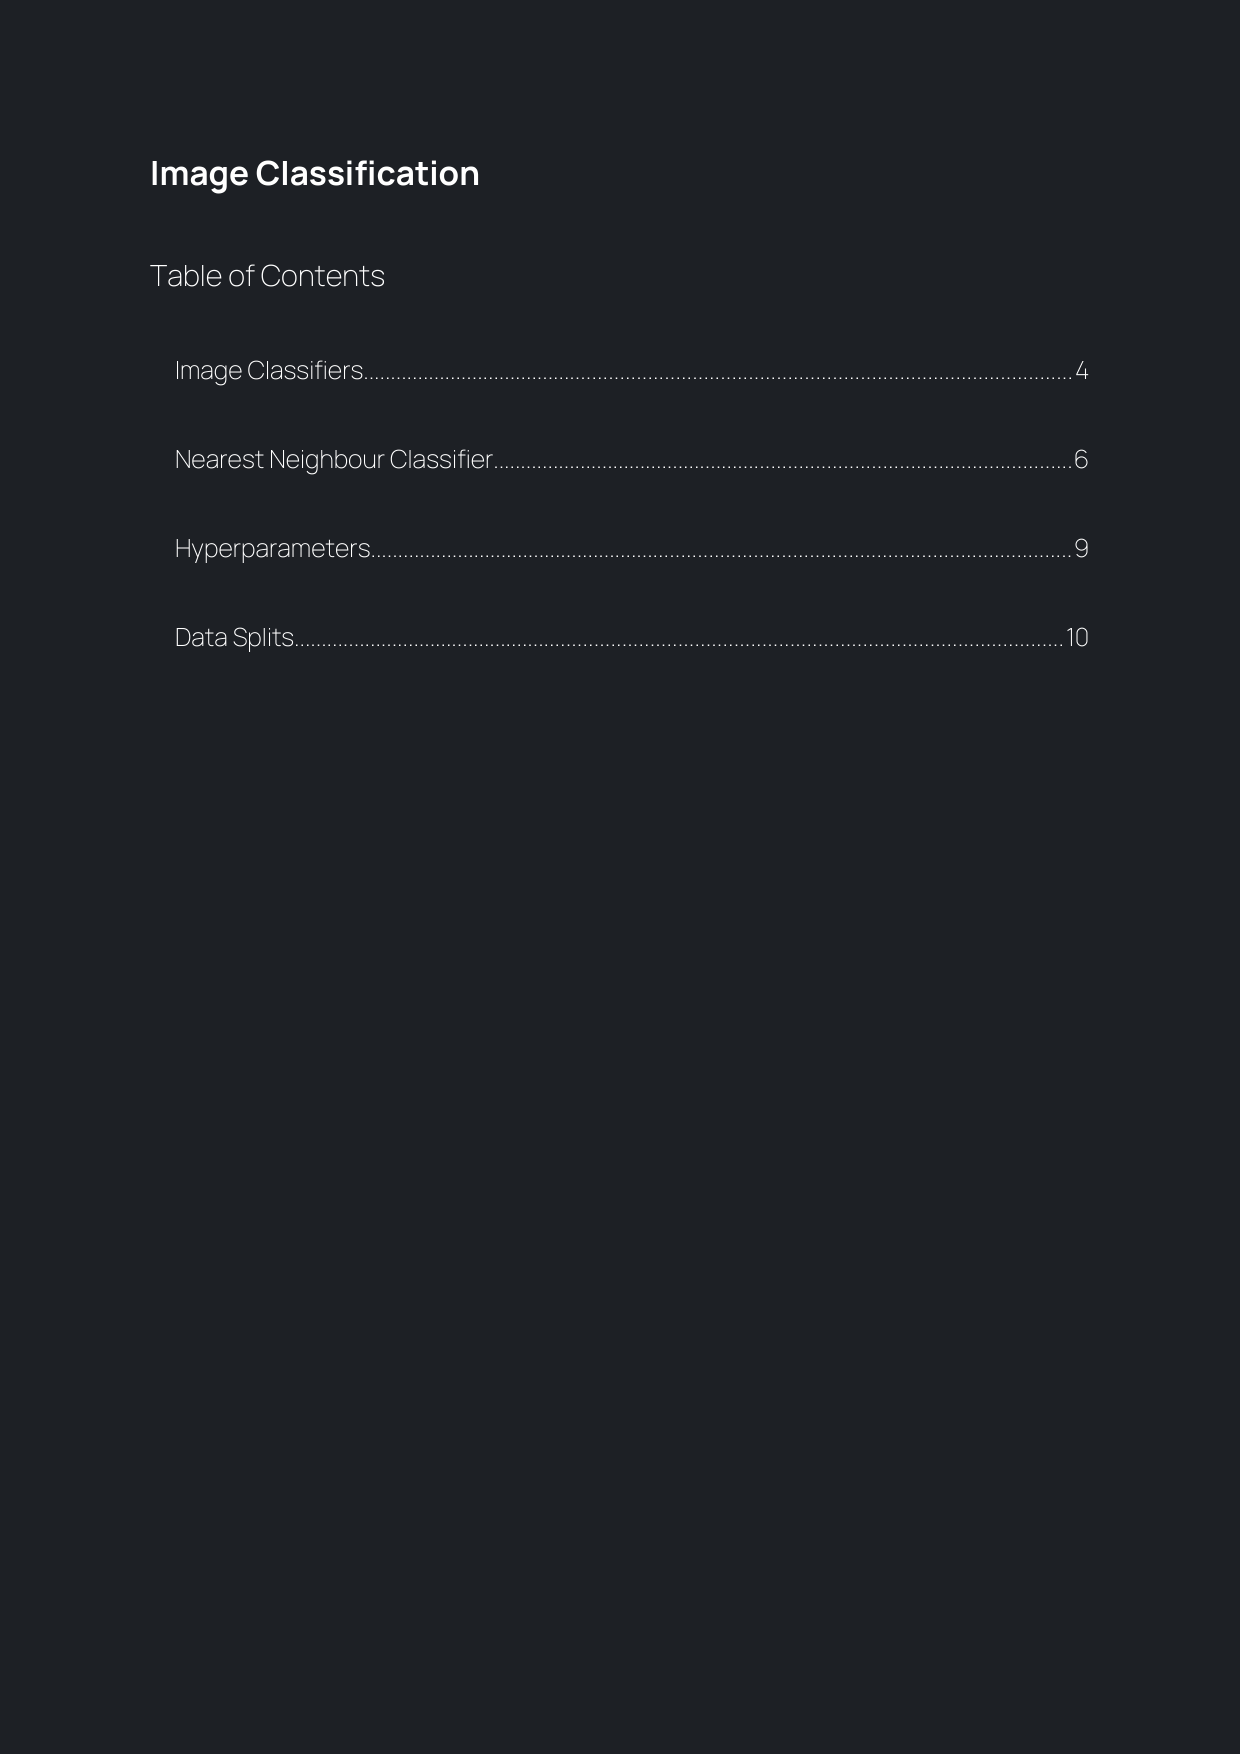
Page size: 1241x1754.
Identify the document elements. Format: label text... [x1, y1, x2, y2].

title Image Classification [150, 150, 1090, 196]
